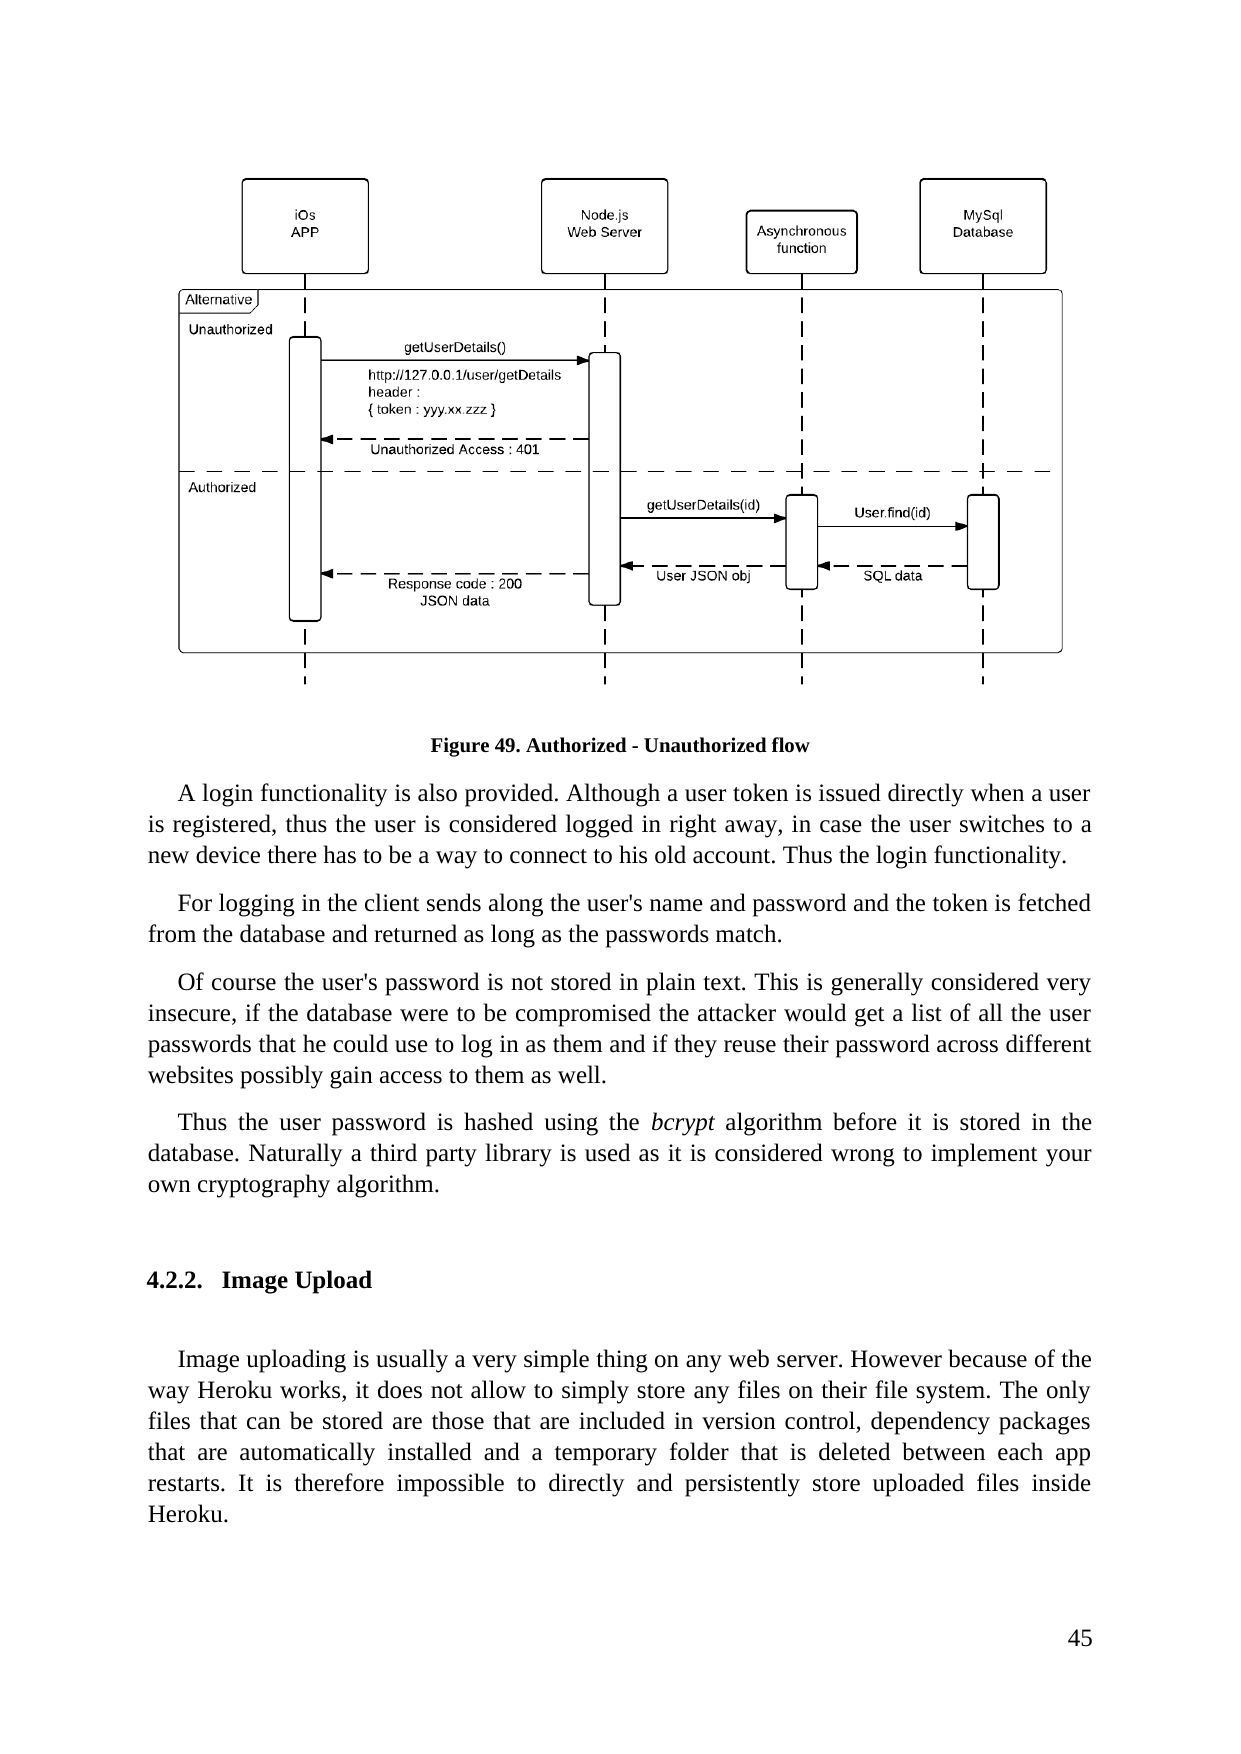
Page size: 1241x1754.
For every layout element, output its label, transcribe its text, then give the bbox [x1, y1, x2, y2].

text Image Upload [146, 1265, 1093, 1294]
text Thus the user password is hashed using the bcrypt algorithm before it is stored in the database. Naturally a third party library is used as it is considered wrong to implement your own cryptography algorithm. [148, 1107, 1093, 1198]
text Figure 49. Authorized - Unauthorized flow [148, 733, 1093, 757]
text A login functionality is also provided. Although a user token is issued directly when a user is registered, thus the user is considered logged in right away, in case the user switches to a new device there has to be a way to connect to his old account. Thus the login functionality. [148, 778, 1093, 869]
text Image uploading is usually a very simple thing on any web server. However because of the way Heroku works, it does not allow to simply store any files on their file system. The only files that can be stored are those that are included in version control, dependency packages that are automatically installed and a temporary folder that is deleted between each app restarts. It is therefore impossible to directly and persistently store uploaded files inside Heroku. [148, 1344, 1093, 1528]
picture [147, 147, 1093, 715]
text Of course the user's password is not stored in plain text. This is generally considered very insecure, if the database were to be compromised the attacker would get a list of all the user passwords that he could use to log in as them and if they reuse their password across different websites possibly gain access to them as well. [148, 967, 1093, 1088]
text For logging in the client sends along the user's name and password and the token is fetched from the database and returned as long as the passwords match. [148, 888, 1093, 948]
